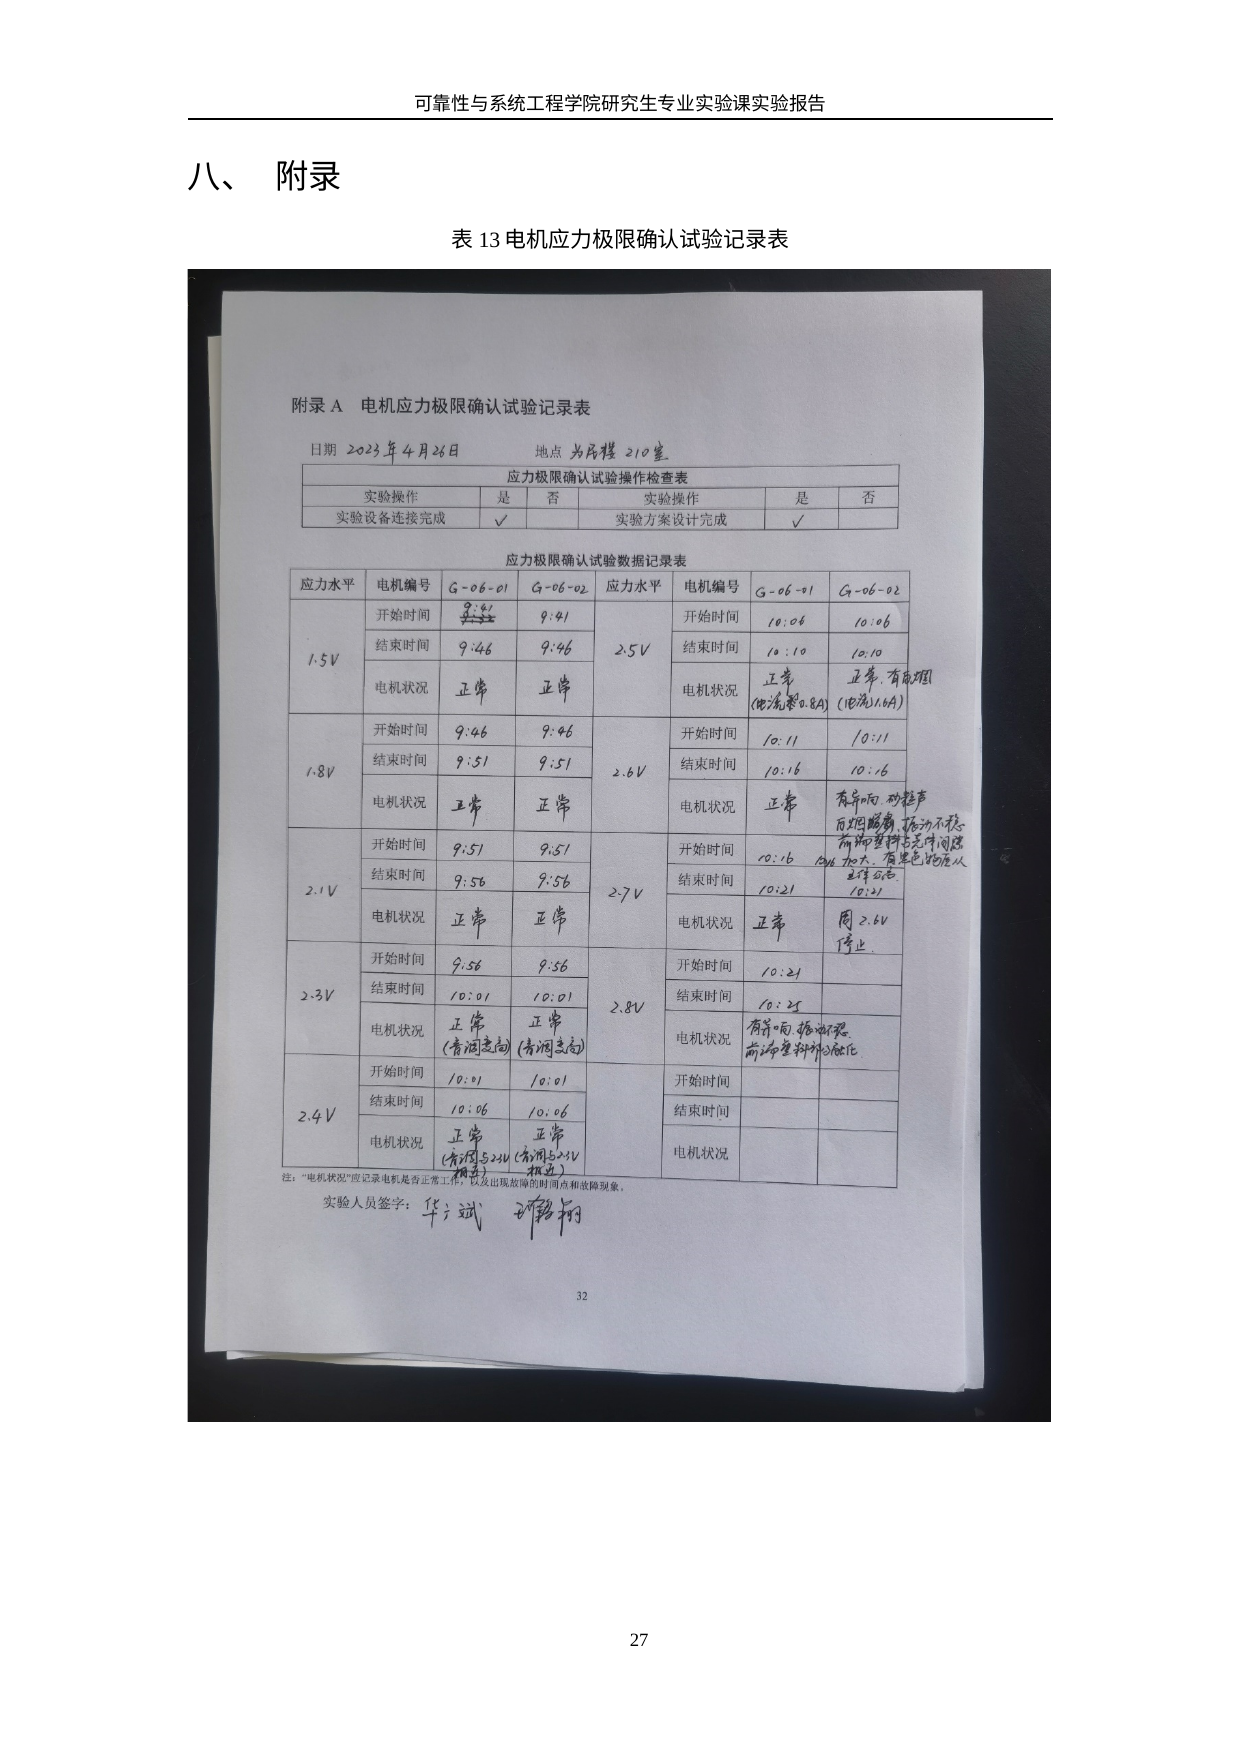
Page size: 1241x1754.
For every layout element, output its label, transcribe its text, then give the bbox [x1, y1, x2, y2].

picture [187, 269, 1051, 1422]
subtitle 附录 [187, 150, 1053, 198]
text 表 13电机应力极限确认试验记录表 [187, 222, 1053, 254]
